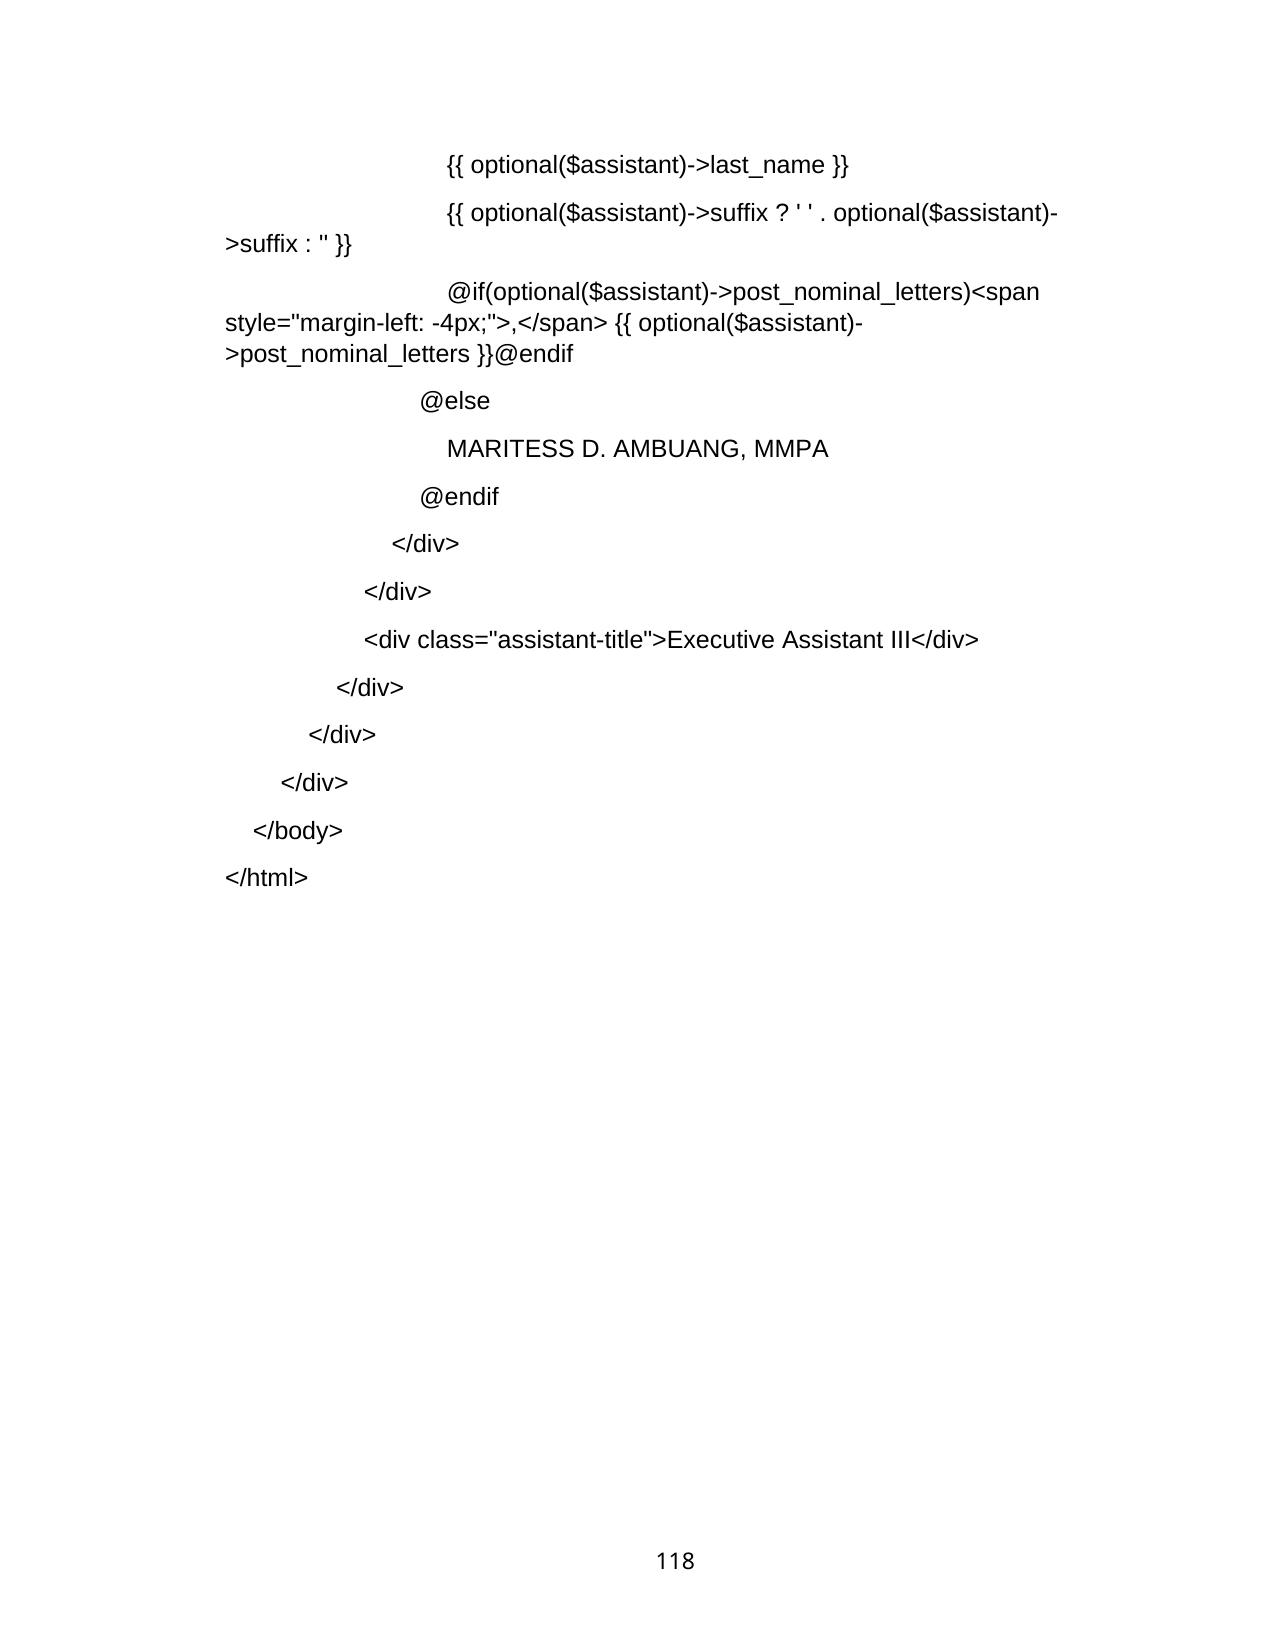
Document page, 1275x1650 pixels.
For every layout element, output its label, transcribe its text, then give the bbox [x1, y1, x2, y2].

text </body> [225, 816, 1125, 844]
text {{ optional($assistant)->last_name }} [225, 150, 1125, 179]
text <div class="assistant-title">Executive Assistant III</div> [225, 625, 1125, 653]
text @endif [225, 482, 1125, 510]
text </html> [225, 863, 1125, 892]
text {{ optional($assistant)->suffix ? ' ' . optional($assistant)->suffix : '' }} [225, 198, 1125, 257]
text </div> [225, 720, 1125, 749]
text @else [225, 386, 1125, 415]
text </div> [225, 577, 1125, 606]
text </div> [225, 529, 1125, 558]
text @if(optional($assistant)->post_nominal_letters)<span style="margin-left: -4px;">,</span> {{ optional($assistant)->post_nominal_letters }}@endif [225, 276, 1125, 367]
text </div> [225, 672, 1125, 701]
text </div> [225, 768, 1125, 797]
text MARITESS D. AMBUANG, MMPA [225, 434, 1125, 463]
